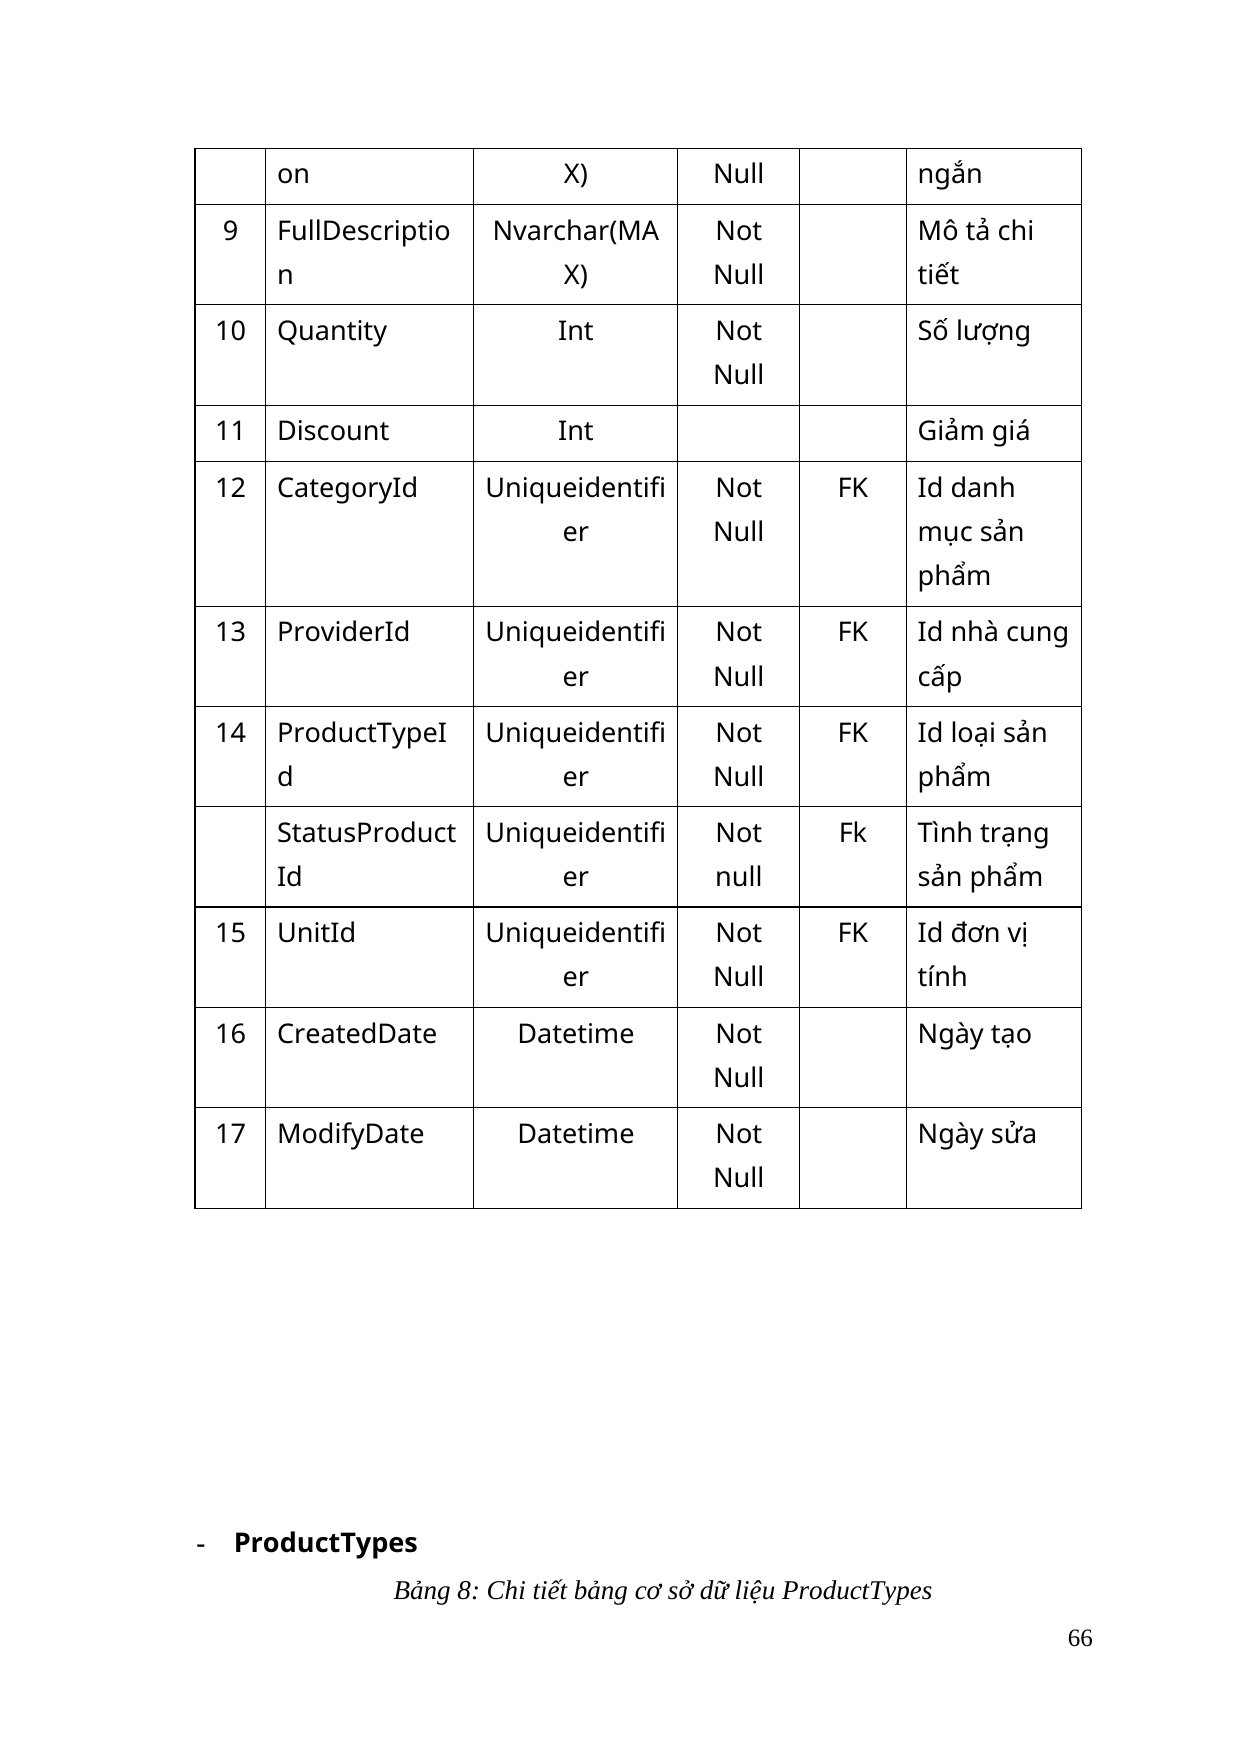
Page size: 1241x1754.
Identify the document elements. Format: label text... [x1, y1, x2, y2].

table_cell ShortDescription [266, 149, 473, 204]
table_cell Not Null [678, 707, 799, 806]
table_cell Id nhà cung cấp [907, 607, 1081, 706]
table_cell 9 [196, 205, 265, 304]
table_cell Uniqueidentifier [474, 807, 677, 906]
table_cell [196, 807, 265, 906]
table_cell FK [800, 462, 906, 606]
table_cell Int [474, 406, 677, 461]
table_cell 10 [196, 305, 265, 404]
table_cell Nvarchar(MAX) [474, 149, 677, 204]
table_cell 12 [196, 462, 265, 606]
table_cell [800, 149, 906, 204]
table_cell CategoryId [266, 462, 473, 606]
table_cell Id loại sản phẩm [907, 707, 1081, 806]
table_cell Not Null [678, 205, 799, 304]
table_cell Id danh mục sản phẩm [907, 462, 1081, 606]
table_cell Uniqueidentifier [474, 707, 677, 806]
table_cell [678, 406, 799, 461]
table_cell Not Null [678, 149, 799, 204]
table_cell FK [800, 908, 906, 1007]
table_cell ProductTypeId [266, 707, 473, 806]
table_cell Not null [678, 807, 799, 906]
table_cell Ngày tạo [907, 1008, 1081, 1107]
table_cell Fk [800, 807, 906, 906]
text Bảng 8: Chi tiết bảng cơ sở dữ liệu ProductTypes [233, 1574, 1092, 1605]
table_cell ModifyDate [266, 1108, 473, 1207]
list ProductTypes [196, 1524, 1092, 1561]
table_cell 13 [196, 607, 265, 706]
table_cell Giảm giá [907, 406, 1081, 461]
table_cell Not Null [678, 462, 799, 606]
table_cell 14 [196, 707, 265, 806]
table_cell Not Null [678, 1108, 799, 1207]
table_cell [800, 305, 906, 404]
table_cell Int [474, 305, 677, 404]
table_cell Uniqueidentifier [474, 462, 677, 606]
table_cell Nvarchar(MAX) [474, 205, 677, 304]
table_cell 15 [196, 908, 265, 1007]
table_cell 8 [196, 149, 265, 204]
table_cell 11 [196, 406, 265, 461]
table_cell FK [800, 707, 906, 806]
table_cell Tình trạng sản phẩm [907, 807, 1081, 906]
table_cell [800, 1008, 906, 1107]
table_cell 16 [196, 1008, 265, 1107]
table_cell UnitId [266, 908, 473, 1007]
table_cell [800, 406, 906, 461]
table_cell [800, 1108, 906, 1207]
table_cell Quantity [266, 305, 473, 404]
table_cell CreatedDate [266, 1008, 473, 1107]
table_cell ProviderId [266, 607, 473, 706]
table_cell Ngày sửa [907, 1108, 1081, 1207]
table_cell Not Null [678, 305, 799, 404]
table_cell Datetime [474, 1108, 677, 1207]
table_cell Discount [266, 406, 473, 461]
table_cell Not Null [678, 607, 799, 706]
table_cell Mô tả chi tiết [907, 205, 1081, 304]
table_cell Datetime [474, 1008, 677, 1107]
table_cell StatusProductId [266, 807, 473, 906]
table_cell Mã mô tả ngắn [907, 149, 1081, 204]
table_cell Id đơn vị tính [907, 908, 1081, 1007]
table_cell Số lượng [907, 305, 1081, 404]
table_cell [800, 205, 906, 304]
table_cell Not Null [678, 1008, 799, 1107]
table_cell Uniqueidentifier [474, 908, 677, 1007]
table_cell 17 [196, 1108, 265, 1207]
table_cell FK [800, 607, 906, 706]
table_cell Not Null [678, 908, 799, 1007]
table_cell FullDescription [266, 205, 473, 304]
table_cell Uniqueidentifier [474, 607, 677, 706]
